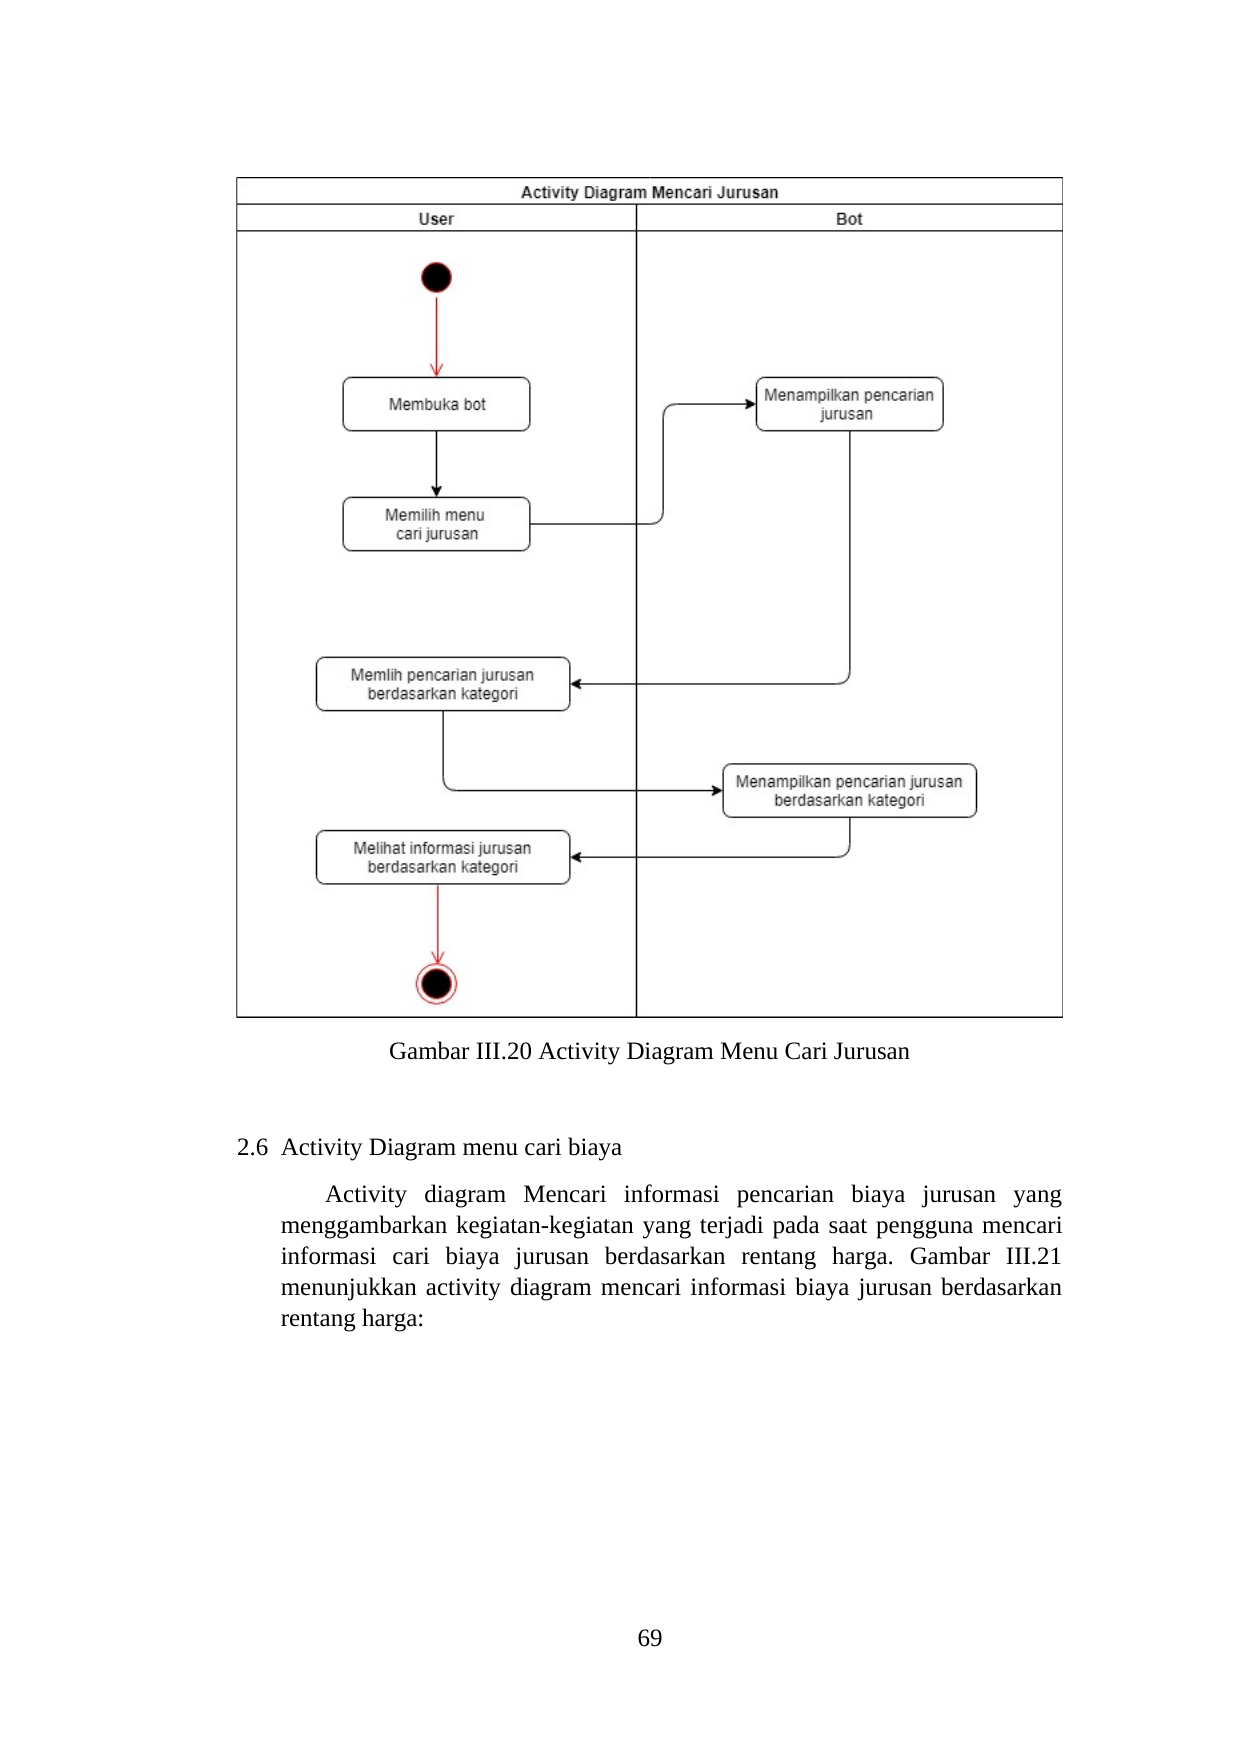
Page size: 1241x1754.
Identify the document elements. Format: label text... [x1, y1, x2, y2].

list Activity Diagram menu cari biaya [237, 1132, 1063, 1160]
text Activity diagram Mencari informasi pencarian biaya jurusan yang menggambarkan kegiatan-kegiatan yang terjadi pada saat pengguna mencari informasi cari biaya jurusan berdasarkan rentang harga. Gambar III.21 menunjukkan activity diagram mencari informasi biaya jurusan berdasarkan rentang harga: [281, 1179, 1063, 1332]
picture [236, 177, 1063, 1018]
text Gambar III.20 Activity Diagram Menu Cari Jurusan [236, 1036, 1063, 1065]
